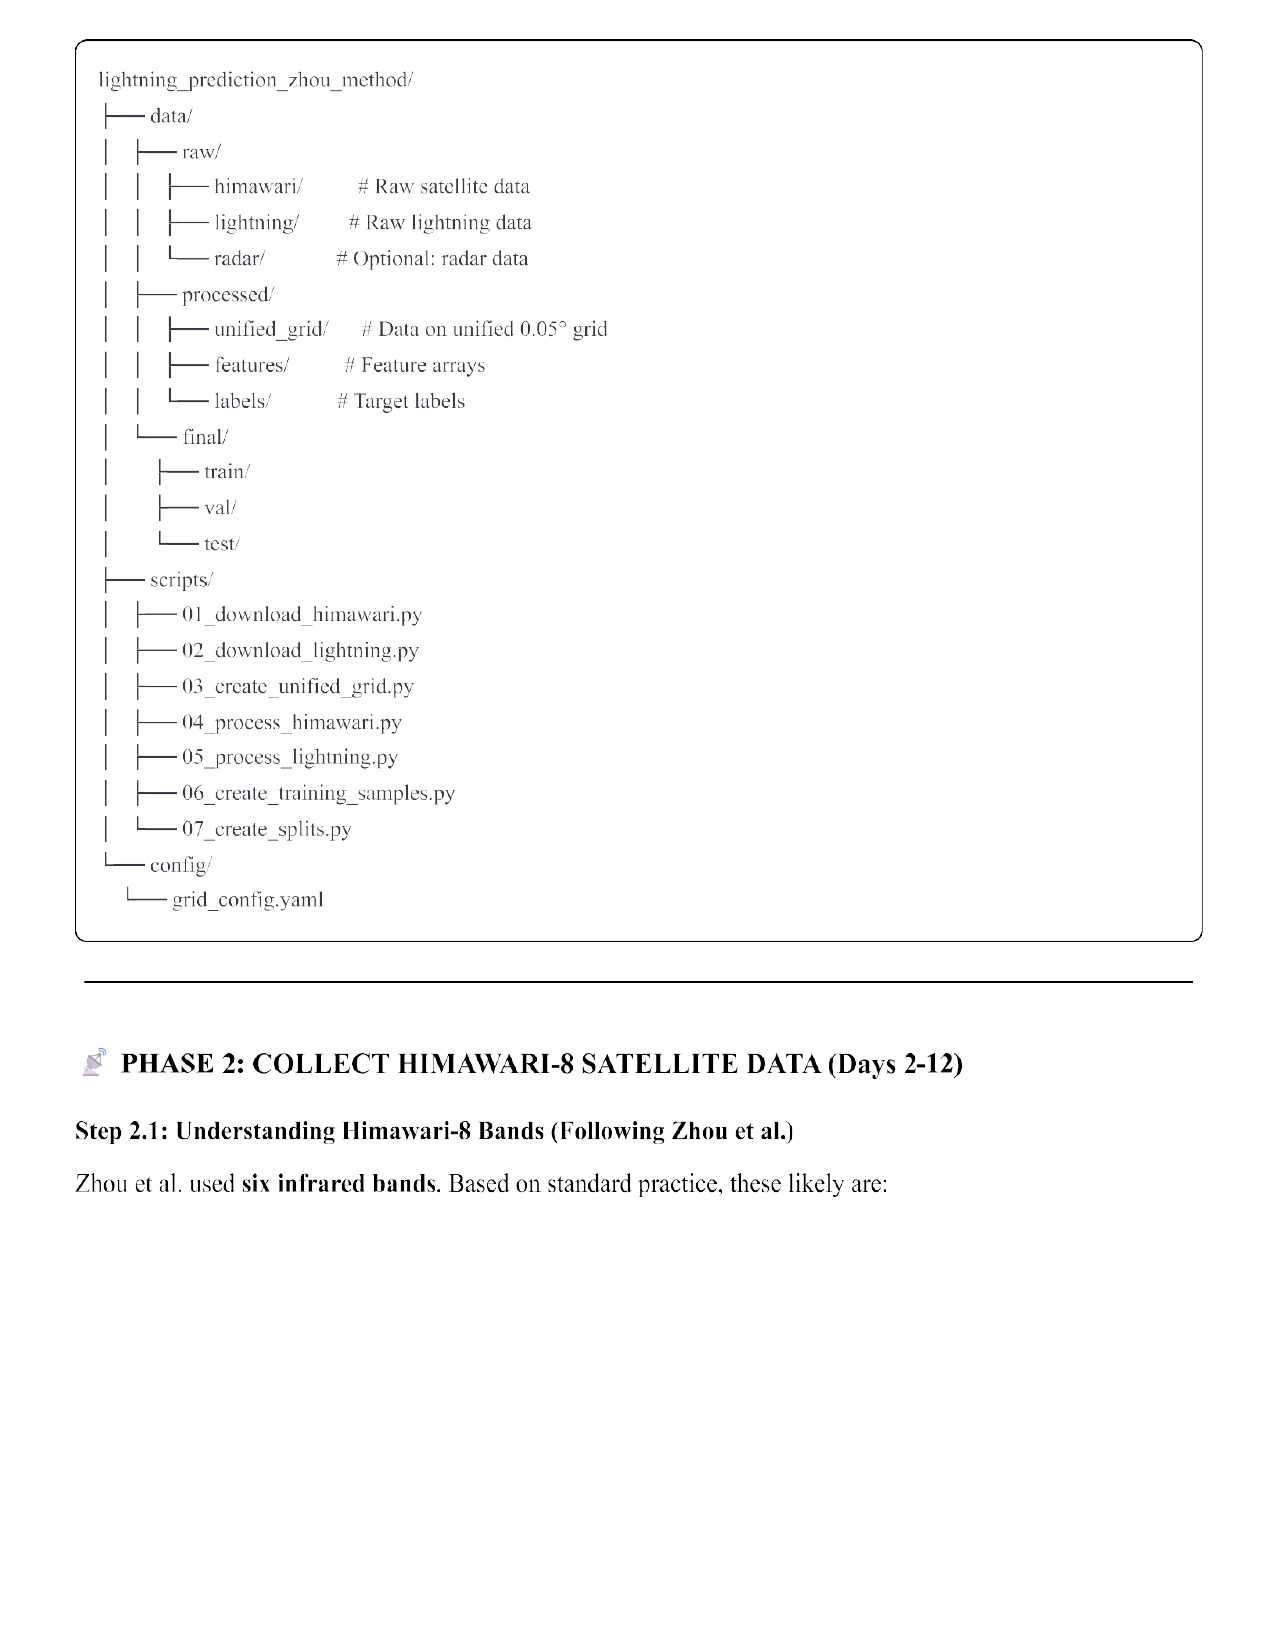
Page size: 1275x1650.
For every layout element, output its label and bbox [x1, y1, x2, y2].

picture [437, 1173, 886, 1197]
picture [75, 1173, 435, 1192]
picture [76, 1121, 793, 1144]
picture [253, 1053, 916, 1079]
picture [222, 1053, 235, 1073]
picture [75, 39, 1203, 942]
picture [82, 1047, 107, 1076]
